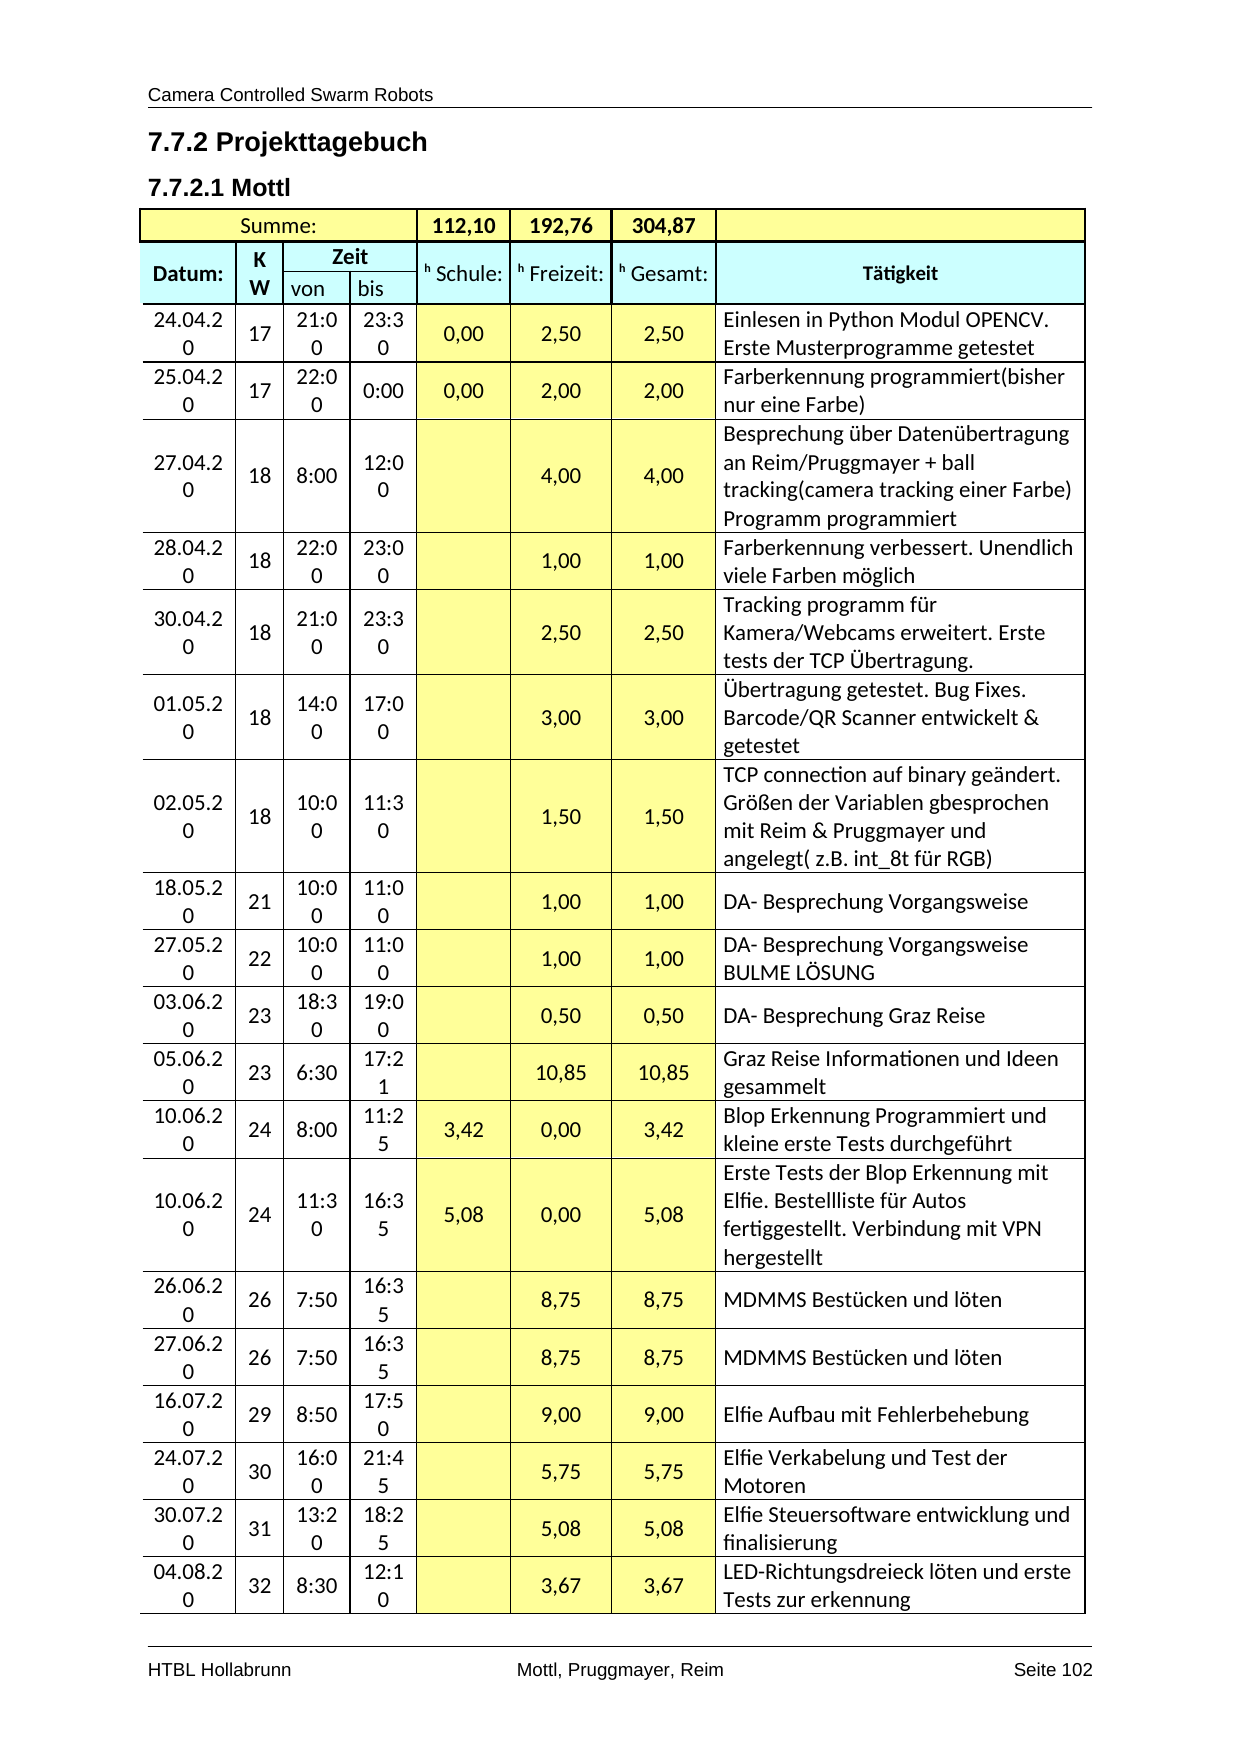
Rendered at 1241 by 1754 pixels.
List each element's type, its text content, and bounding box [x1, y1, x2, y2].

table_cell 16:35 [351, 1329, 416, 1385]
table_cell 28.04.20 [140, 532, 235, 589]
table_cell Elfie Steuersoftware entwicklung und finalisierung [716, 1500, 1084, 1556]
table_cell 18 [236, 590, 283, 674]
table_cell 5,08 [612, 1500, 715, 1556]
table_cell von [284, 272, 349, 303]
table_cell 1,00 [511, 533, 611, 589]
table_cell 2,50 [612, 305, 715, 361]
table_cell 1,00 [511, 873, 611, 929]
table_cell 32 [236, 1557, 283, 1613]
table_cell 2,00 [511, 363, 611, 418]
table_cell Datum: [140, 243, 235, 303]
table_cell 23 [236, 1044, 283, 1100]
table_cell 04.08.20 [140, 1556, 235, 1613]
table_cell 0,00 [417, 305, 510, 361]
table_cell 10:00 [284, 760, 349, 872]
table_cell 27.05.20 [140, 929, 235, 986]
table_cell 7:50 [284, 1329, 349, 1385]
table_header 112,10 [418, 210, 509, 240]
table_cell 8,75 [612, 1272, 715, 1328]
table_cell 8:50 [284, 1386, 349, 1442]
table_cell Elfie Aufbau mit Fehlerbehebung [716, 1386, 1084, 1442]
table_cell 18.05.20 [140, 872, 235, 929]
table_cell 1,50 [612, 760, 715, 872]
table_cell 24.07.20 [140, 1442, 235, 1499]
table_cell 21:00 [284, 590, 349, 674]
table_cell 12:10 [351, 1557, 416, 1613]
table_cell [417, 930, 510, 986]
table_cell 10,85 [612, 1044, 715, 1100]
table_cell 9,00 [511, 1386, 611, 1442]
table_cell 17 [236, 305, 283, 361]
table_cell 29 [236, 1386, 283, 1442]
table_cell 17:21 [351, 1044, 416, 1100]
table_cell 24 [236, 1159, 283, 1271]
table_cell 3,42 [612, 1101, 715, 1157]
table_cell [417, 1329, 510, 1385]
table_cell h Schule: [418, 243, 509, 303]
table_cell 24.04.20 [140, 303, 235, 361]
table_cell [417, 760, 510, 872]
table_cell 21:00 [284, 305, 349, 361]
table_cell [417, 1272, 510, 1328]
table_cell 8,75 [511, 1272, 611, 1328]
table_cell 16:35 [351, 1159, 416, 1271]
table_header Summe: [141, 210, 416, 240]
table_cell 26 [236, 1272, 283, 1328]
table_cell 0,00 [511, 1101, 611, 1157]
table_cell 30 [236, 1443, 283, 1499]
table_cell 30.04.20 [140, 589, 235, 674]
table_cell 3,42 [417, 1101, 510, 1157]
table_cell TCP connection auf binary geändert. Größen der Variablen gbesprochen mit Reim & Pruggmayer und angelegt( z.B. int_8t für RGB) [716, 760, 1084, 872]
table_cell 13:20 [284, 1500, 349, 1556]
table_cell 16:35 [351, 1272, 416, 1328]
table_cell [417, 1557, 510, 1613]
table_cell 1,00 [612, 873, 715, 929]
table_cell 1,00 [612, 533, 715, 589]
table_cell 27.06.20 [140, 1328, 235, 1385]
table_cell 31 [236, 1500, 283, 1556]
table_cell 4,00 [612, 420, 715, 532]
table_cell 02.05.20 [140, 759, 235, 872]
table_cell [417, 533, 510, 589]
table_cell h Freizeit: [511, 243, 610, 303]
table_cell 5,08 [417, 1159, 510, 1271]
table_cell 3,67 [511, 1557, 611, 1613]
table_cell 1,00 [511, 930, 611, 986]
table_cell 8,75 [511, 1329, 611, 1385]
table_cell Farberkennung programmiert(bisher nur eine Farbe) [716, 363, 1084, 418]
table_cell 27.04.20 [140, 419, 235, 532]
table_cell 1,00 [612, 930, 715, 986]
table_cell 16:00 [284, 1443, 349, 1499]
subtitle Projekttagebuch [148, 126, 1092, 158]
table_cell [417, 590, 510, 674]
table_cell 03.06.20 [140, 986, 235, 1043]
table_cell 22:00 [284, 363, 349, 418]
table_cell MDMMS Bestücken und löten [716, 1272, 1084, 1328]
table_cell 0,50 [612, 987, 715, 1043]
table_cell 11:30 [351, 760, 416, 872]
table_cell Elfie Verkabelung und Test der Motoren [716, 1443, 1084, 1499]
table_cell Tracking programm für Kamera/Webcams erweitert. Erste tests der TCP Übertragung. [716, 590, 1084, 674]
table_cell 10.06.20 [140, 1100, 235, 1157]
table_cell DA- Besprechung Vorgangsweise [716, 873, 1084, 929]
table_cell Blop Erkennung Programmiert und kleine erste Tests durchgeführt [716, 1101, 1084, 1157]
table_cell 24 [236, 1101, 283, 1157]
table_cell Übertragung getestet. Bug Fixes. Barcode/QR Scanner entwickelt & getestet [716, 675, 1084, 759]
table_cell 0:00 [351, 363, 416, 418]
table_cell [417, 987, 510, 1043]
table_cell 17:50 [351, 1386, 416, 1442]
table_cell DA- Besprechung Graz Reise [716, 987, 1084, 1043]
table_cell 2,00 [612, 363, 715, 418]
table_cell bis [351, 272, 416, 303]
table_cell MDMMS Bestücken und löten [716, 1329, 1084, 1385]
table_cell 5,75 [612, 1443, 715, 1499]
table_cell 22 [236, 930, 283, 986]
table_cell [417, 873, 510, 929]
table_cell 0,00 [417, 363, 510, 418]
table_cell 2,50 [612, 590, 715, 674]
table_cell 18:25 [351, 1500, 416, 1556]
table_cell 4,00 [511, 420, 611, 532]
table_cell 23:00 [351, 533, 416, 589]
subtitle Mottl [148, 170, 1092, 201]
table_cell 9,00 [612, 1386, 715, 1442]
table_cell [417, 1386, 510, 1442]
table_cell 0,50 [511, 987, 611, 1043]
table_cell 21:45 [351, 1443, 416, 1499]
table_cell 10,85 [511, 1044, 611, 1100]
table_cell Tätigkeit [717, 243, 1084, 303]
table_cell [417, 1044, 510, 1100]
table_header [717, 210, 1084, 240]
table_cell 17 [236, 363, 283, 418]
table_cell 14:00 [284, 675, 349, 759]
table_cell 18:30 [284, 987, 349, 1043]
table_cell DA- Besprechung Vorgangsweise BULME LÖSUNG [716, 930, 1084, 986]
table_cell [417, 1500, 510, 1556]
table_cell 18 [236, 533, 283, 589]
table_cell 10:00 [284, 930, 349, 986]
table_cell 8:30 [284, 1557, 349, 1613]
table_cell 2,50 [511, 590, 611, 674]
table_cell 10:00 [284, 873, 349, 929]
table_cell 21 [236, 873, 283, 929]
table_header 304,87 [613, 210, 715, 240]
table_cell 26.06.20 [140, 1271, 235, 1328]
table_cell Einlesen in Python Modul OPENCV. Erste Musterprogramme getestet [716, 305, 1084, 361]
table_cell 22:00 [284, 533, 349, 589]
table_cell 0,00 [511, 1159, 611, 1271]
table_cell Besprechung über Datenübertragung an Reim/Pruggmayer + ball tracking(camera tracking einer Farbe) Programm programmiert [716, 420, 1084, 532]
table_cell 05.06.20 [140, 1043, 235, 1100]
table_cell 2,50 [511, 305, 611, 361]
table_cell 23:30 [351, 590, 416, 674]
table_cell 11:25 [351, 1101, 416, 1157]
table_cell 8:00 [284, 1101, 349, 1157]
table_cell [417, 1443, 510, 1499]
table_cell KW [237, 243, 282, 303]
table_cell 1,50 [511, 760, 611, 872]
table_cell 26 [236, 1329, 283, 1385]
table_cell 30.07.20 [140, 1499, 235, 1556]
table_cell 16.07.20 [140, 1385, 235, 1442]
table_cell 18 [236, 420, 283, 532]
table_cell 11:00 [351, 930, 416, 986]
table_cell 3,00 [612, 675, 715, 759]
table_cell 3,00 [511, 675, 611, 759]
table_cell 17:00 [351, 675, 416, 759]
table_cell [417, 420, 510, 532]
table_cell 23:30 [351, 305, 416, 361]
table_cell [417, 675, 510, 759]
table_header 192,76 [511, 210, 610, 240]
table_cell Zeit [284, 243, 416, 271]
table_cell 11:00 [351, 873, 416, 929]
table_cell 7:50 [284, 1272, 349, 1328]
table_cell LED-Richtungsdreieck löten und erste Tests zur erkennung [716, 1557, 1084, 1613]
table_cell 5,08 [511, 1500, 611, 1556]
table_cell 19:00 [351, 987, 416, 1043]
table_cell 10.06.20 [140, 1158, 235, 1271]
table_cell Farberkennung verbessert. Unendlich viele Farben möglich [716, 533, 1084, 589]
table_cell 25.04.20 [140, 361, 235, 418]
table_cell h Gesamt: [613, 243, 715, 303]
table_cell 6:30 [284, 1044, 349, 1100]
table_cell 5,75 [511, 1443, 611, 1499]
table_cell 5,08 [612, 1159, 715, 1271]
table_cell 12:00 [351, 420, 416, 532]
table_cell 8:00 [284, 420, 349, 532]
table_cell 18 [236, 760, 283, 872]
table_cell Erste Tests der Blop Erkennung mit Elfie. Bestellliste für Autos fertiggestellt. Verbindung mit VPN hergestellt [716, 1159, 1084, 1271]
table_cell 3,67 [612, 1557, 715, 1613]
table_cell 01.05.20 [140, 674, 235, 759]
table_cell Graz Reise Informationen und Ideen gesammelt [716, 1044, 1084, 1100]
table_cell 8,75 [612, 1329, 715, 1385]
table_cell 23 [236, 987, 283, 1043]
table_cell 18 [236, 675, 283, 759]
table_cell 11:30 [284, 1159, 349, 1271]
